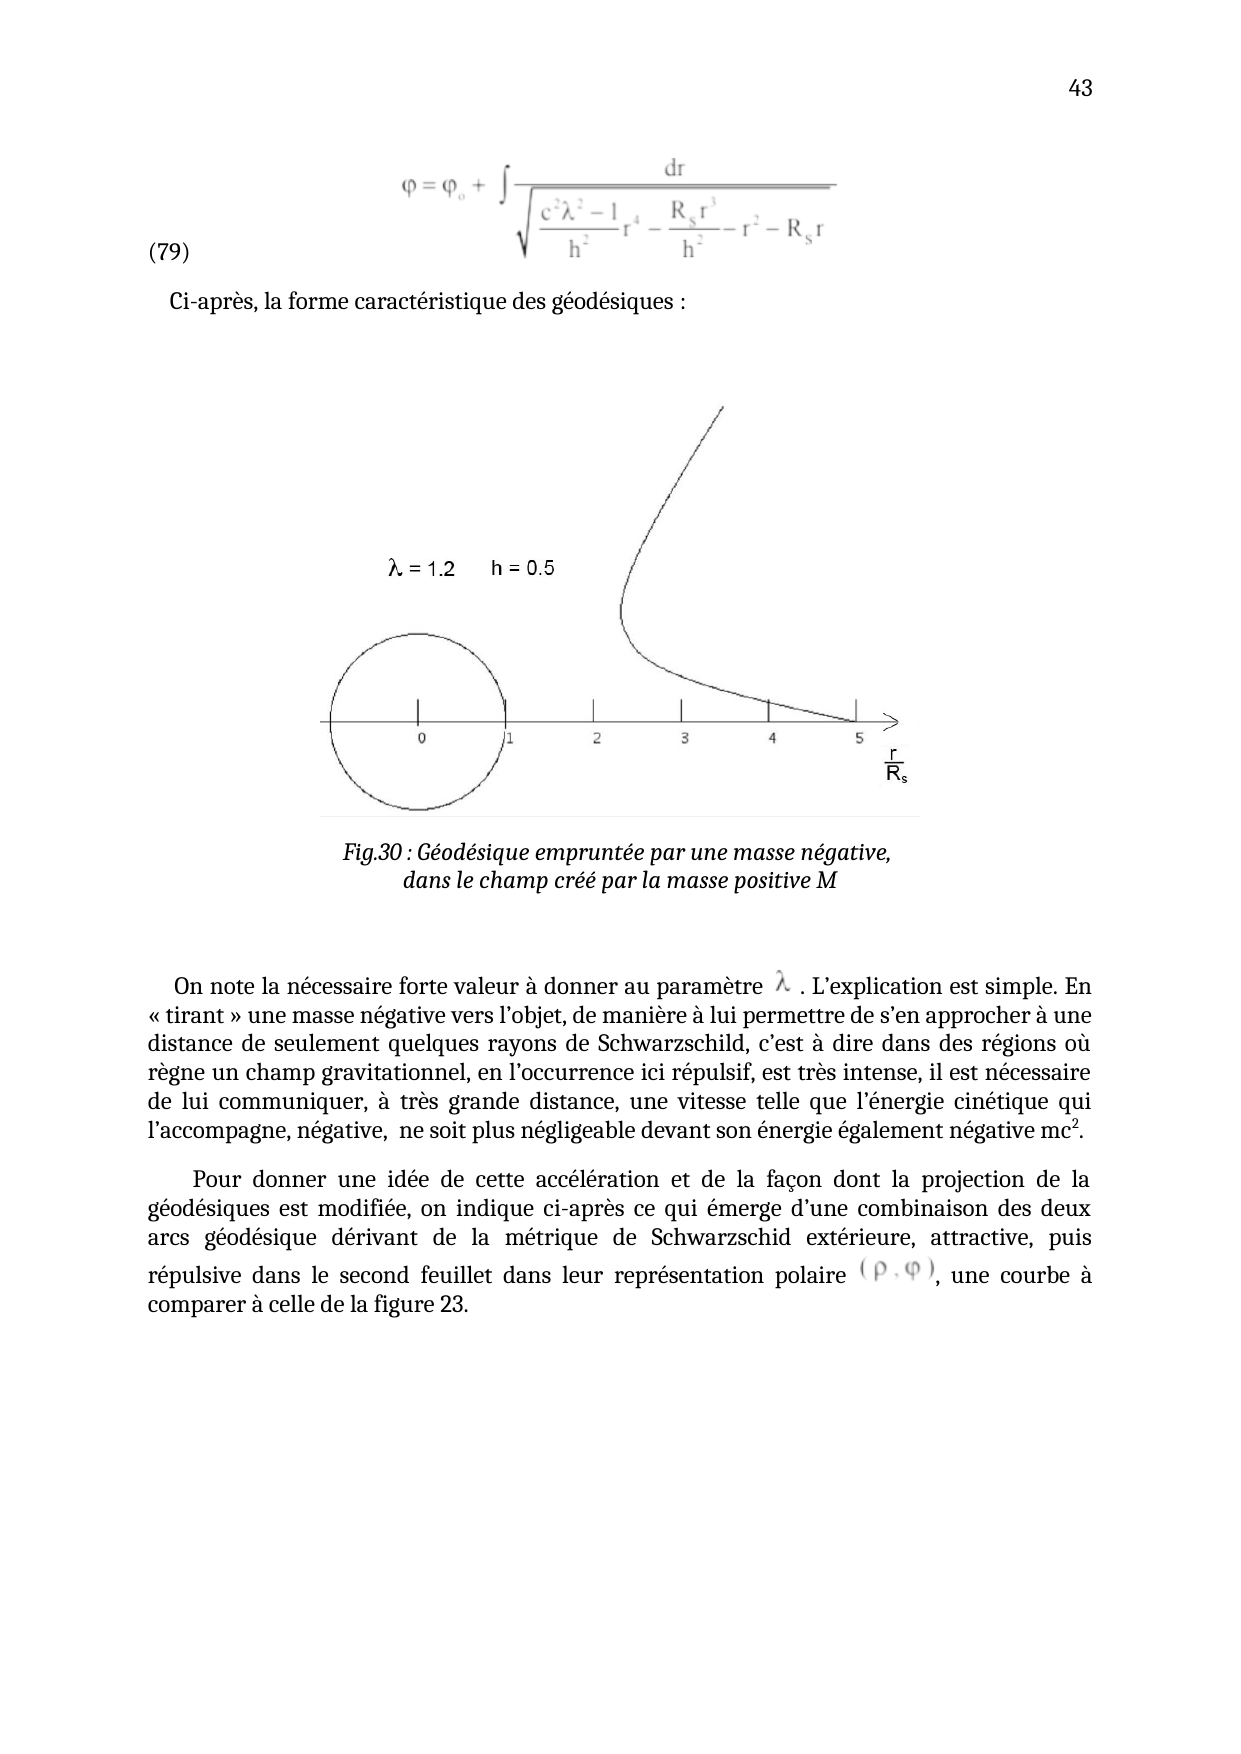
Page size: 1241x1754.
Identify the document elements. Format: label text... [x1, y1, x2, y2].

text On note la nécessaire forte valeur à donner au paramètre . L’explication est simple. En « tirant » une masse négative vers l’objet, de manière à lui permettre de s’en approcher à une distance de seulement quelques rayons de Schwarzschild, c’est à dire dans des régions où règne un champ gravitationnel, en l’occurrence ici répulsif, est très intense, il est nécessaire de lui communiquer, à très grande distance, une vitesse telle que l’énergie cinétique qui l’accompagne, négative, ne soit plus négligeable devant son énergie également négative mc2. [148, 965, 1093, 1144]
text Fig.30 : Géodésique empruntée par une masse négative, dans le champ créé par la masse positive M [148, 837, 1093, 895]
picture [320, 386, 921, 817]
text Ci-après, la forme caractéristique des géodésiques : [148, 287, 1093, 316]
text Pour donner une idée de cette accélération et de la façon dont la projection de la géodésiques est modifiée, on indique ci-après ce qui émerge d’une combinaison des deux arcs géodésique dérivant de la métrique de Schwarzschid extérieure, attractive, puis répulsive dans le second feuillet dans leur représentation polaire , une courbe à comparer à celle de la figure 23. [148, 1165, 1093, 1318]
text (79) [148, 148, 1093, 266]
